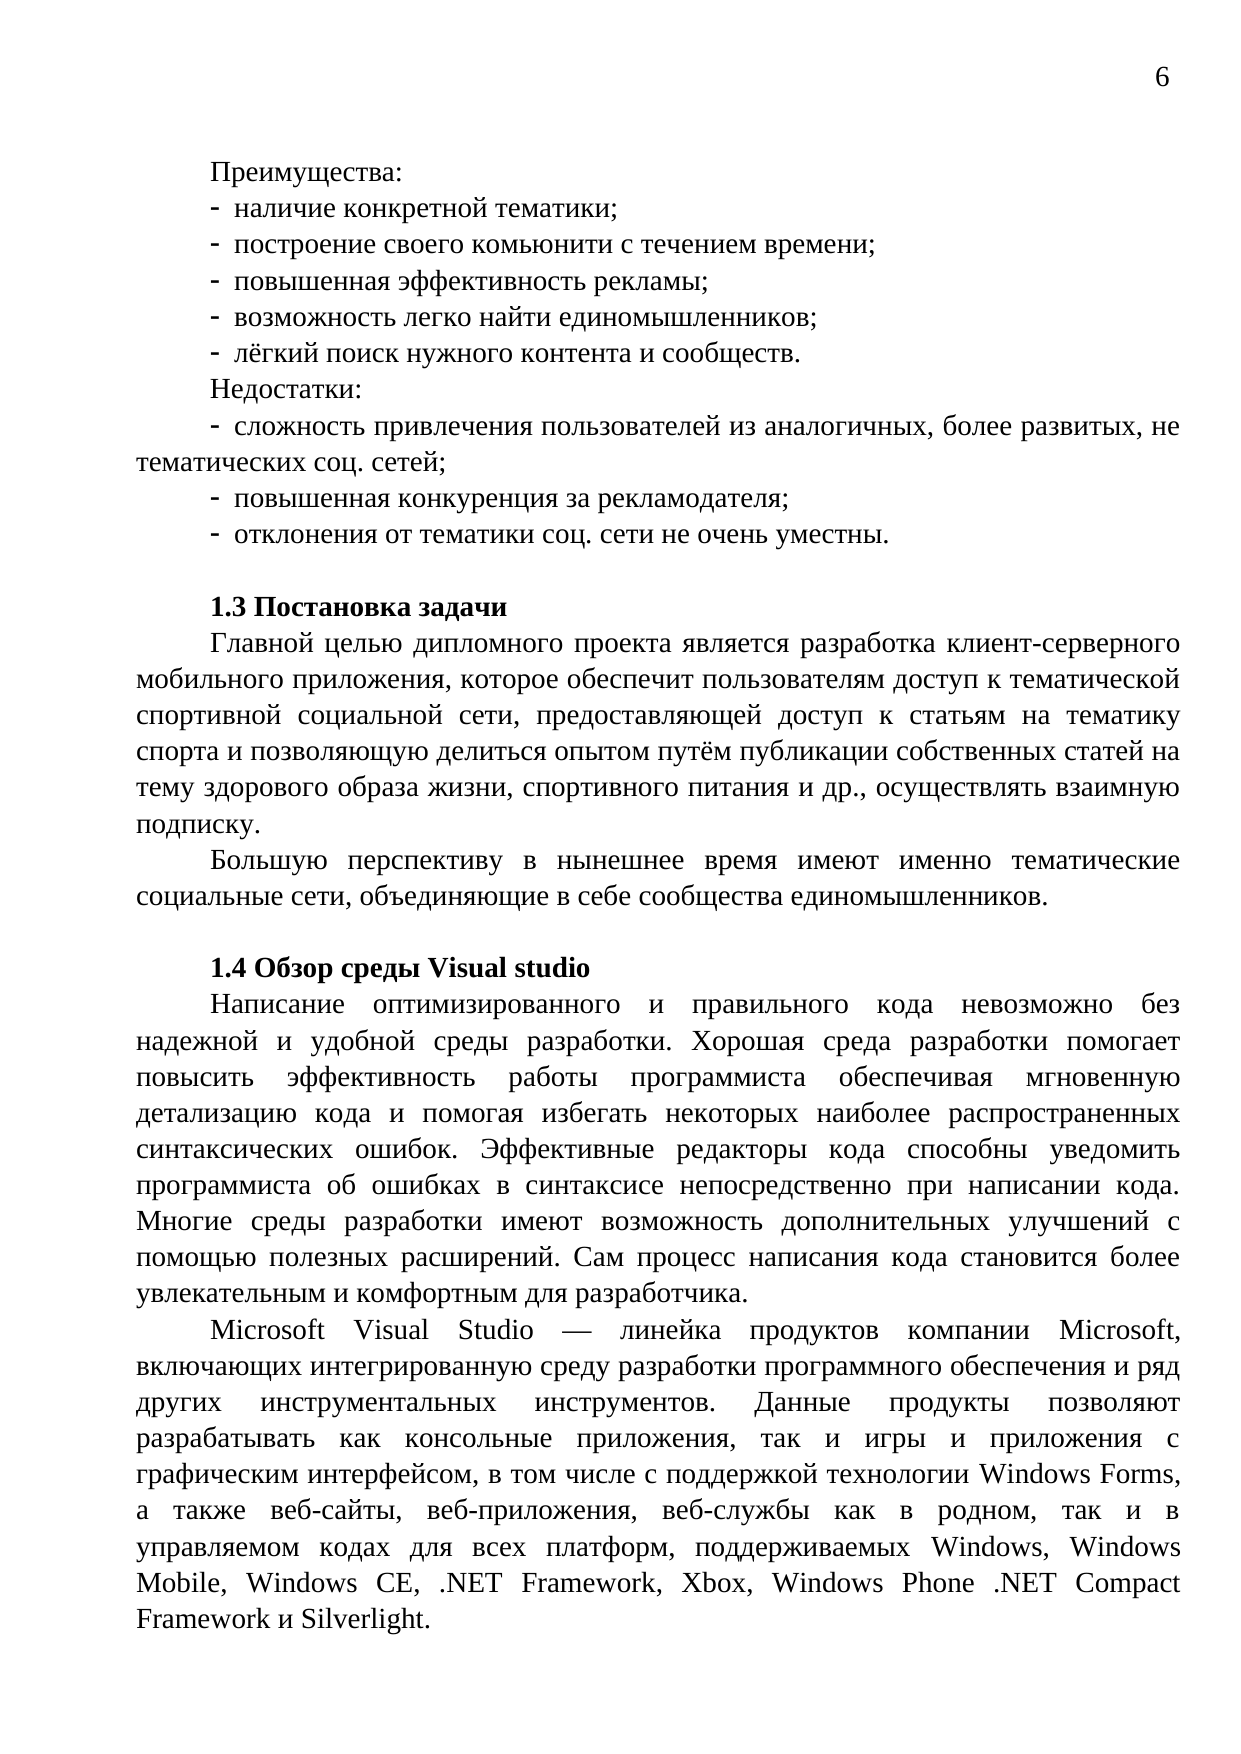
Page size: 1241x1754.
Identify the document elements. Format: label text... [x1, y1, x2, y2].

text Microsoft Visual Studio — линейка продуктов компании Microsoft, включающих интегрированную среду разработки программного обеспечения и ряд других инструментальных инструментов. Данные продукты позволяют разрабатывать как консольные приложения, так и игры и приложения с графическим интерфейсом, в том числе с поддержкой технологии Windows Forms, а также веб-сайты, веб-приложения, веб-службы как в родном, так и в управляемом кодах для всех платформ, поддерживаемых Windows, Windows Mobile, Windows CE, .NET Framework, Xbox, Windows Phone .NET Compact Framework и Silverlight. [136, 1312, 1181, 1634]
list 1.3 Постановка задачи [136, 589, 1181, 622]
text повышенная конкуренция за рекламодателя; [136, 480, 1181, 514]
text 1.4 Обзор среды Visual studio [136, 950, 1181, 984]
text Главной целью дипломного проекта является разработка клиент-серверного мобильного приложения, которое обеспечит пользователям доступ к тематической спортивной социальной сети, предоставляющей доступ к статьям на тематику спорта и позволяющую делиться опытом путём публикации собственных статей на тему здорового образа жизни, спортивного питания и др., осуществлять взаимную подписку. [136, 625, 1181, 839]
text Большую перспективу в нынешнее время имеют именно тематические социальные сети, объединяющие в себе сообщества единомышленников. [136, 842, 1181, 912]
text сложность привлечения пользователей из аналогичных, более развитых, не тематических соц. сетей; [136, 408, 1181, 478]
text лёгкий поиск нужного контента и сообществ. [136, 335, 1181, 369]
text Написание оптимизированного и правильного кода невозможно без надежной и удобной среды разработки. Хорошая среда разработки помогает повысить эффективность работы программиста обеспечивая мгновенную детализацию кода и помогая избегать некоторых наиболее распространенных синтаксических ошибок. Эффективные редакторы кода способны уведомить программиста об ошибках в синтаксисе непосредственно при написании кода. Многие среды разработки имеют возможность дополнительных улучшений с помощью полезных расширений. Сам процесс написания кода становится более увлекательным и комфортным для разработчика. [136, 986, 1181, 1309]
text Преимущества: [136, 154, 1181, 188]
text отклонения от тематики соц. сети не очень уместны. [136, 516, 1181, 550]
text наличие конкретной тематики; [136, 190, 1181, 224]
text возможность легко найти единомышленников; [136, 299, 1181, 333]
list Недостатки: [209, 372, 1181, 405]
text повышенная эффективность рекламы; [136, 263, 1181, 297]
text построение своего комьюнити с течением времени; [136, 227, 1181, 260]
